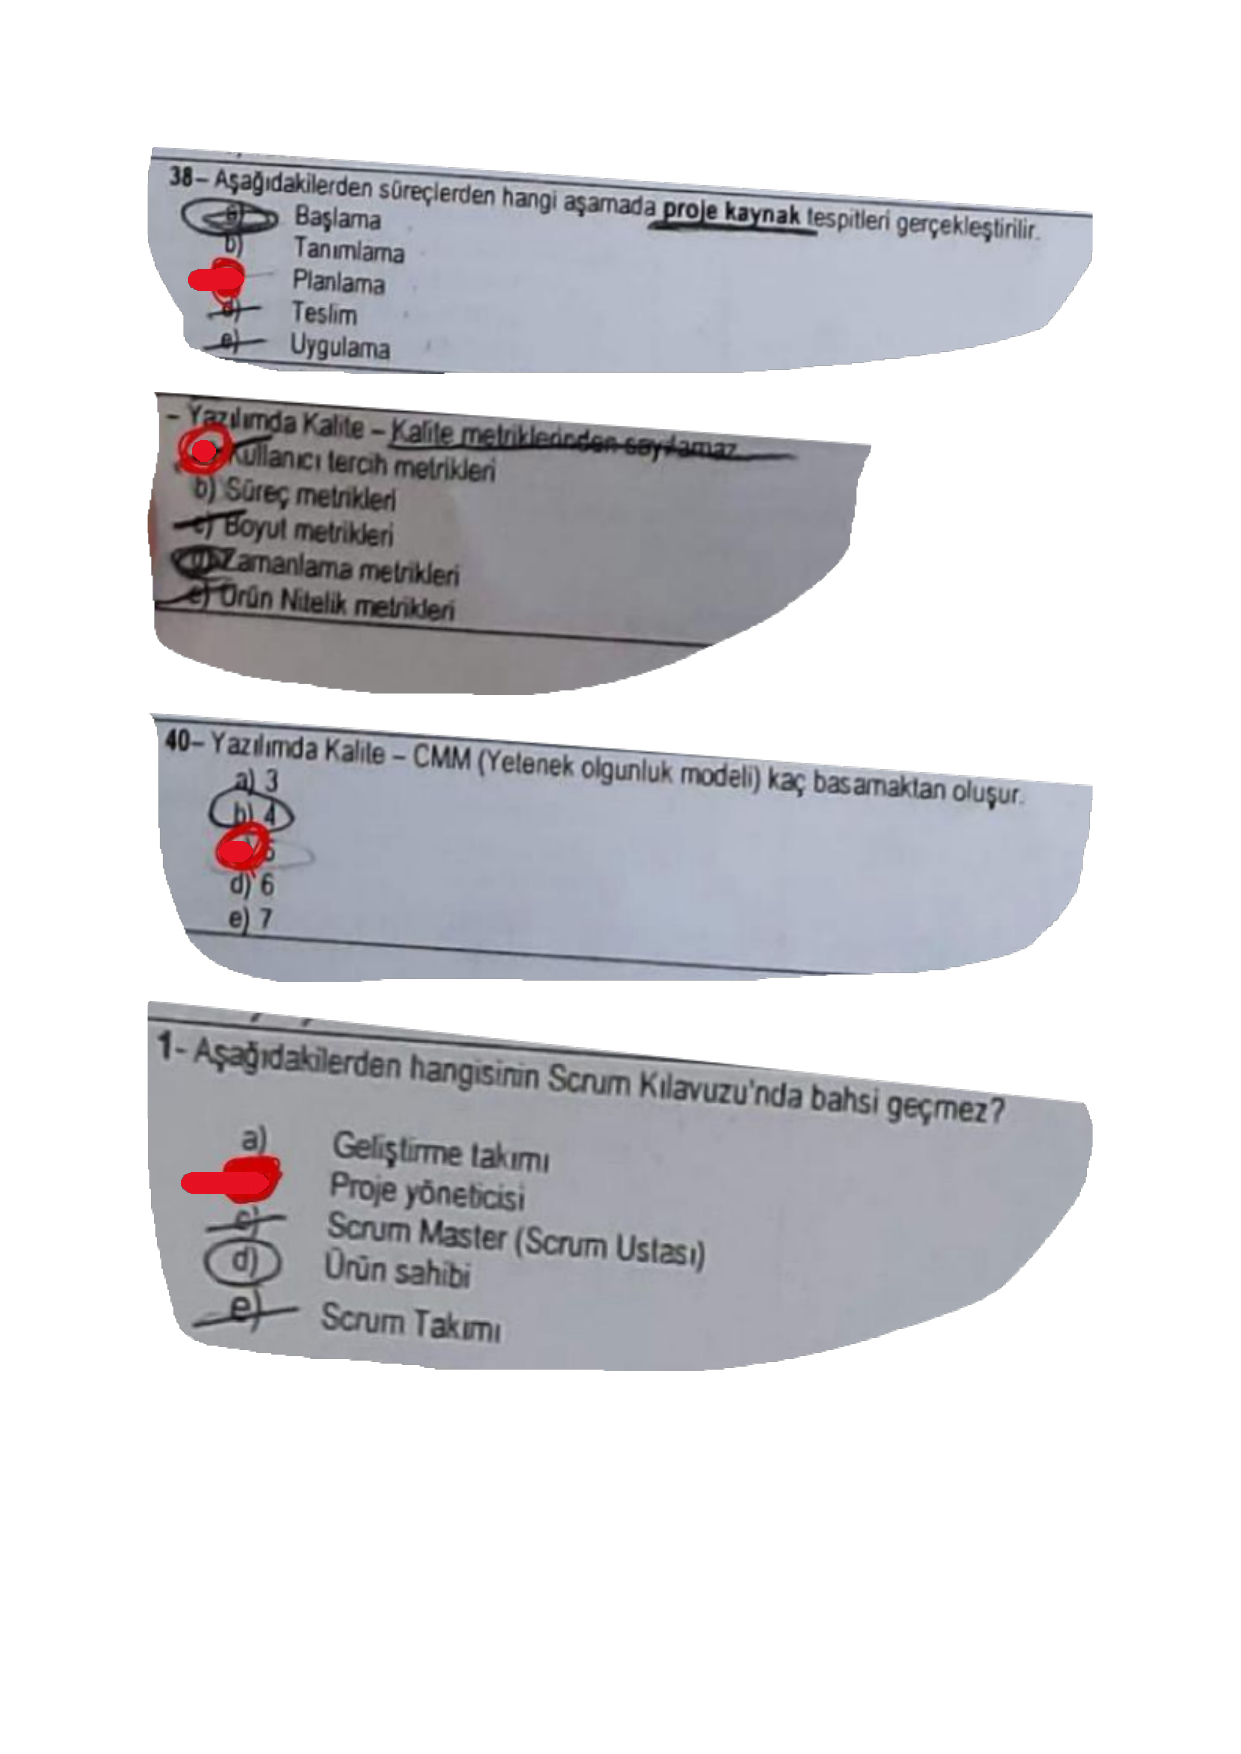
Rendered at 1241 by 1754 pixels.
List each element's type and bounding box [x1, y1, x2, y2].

picture [147, 392, 872, 695]
picture [147, 713, 1093, 982]
picture [147, 147, 1093, 374]
picture [147, 1001, 1093, 1371]
